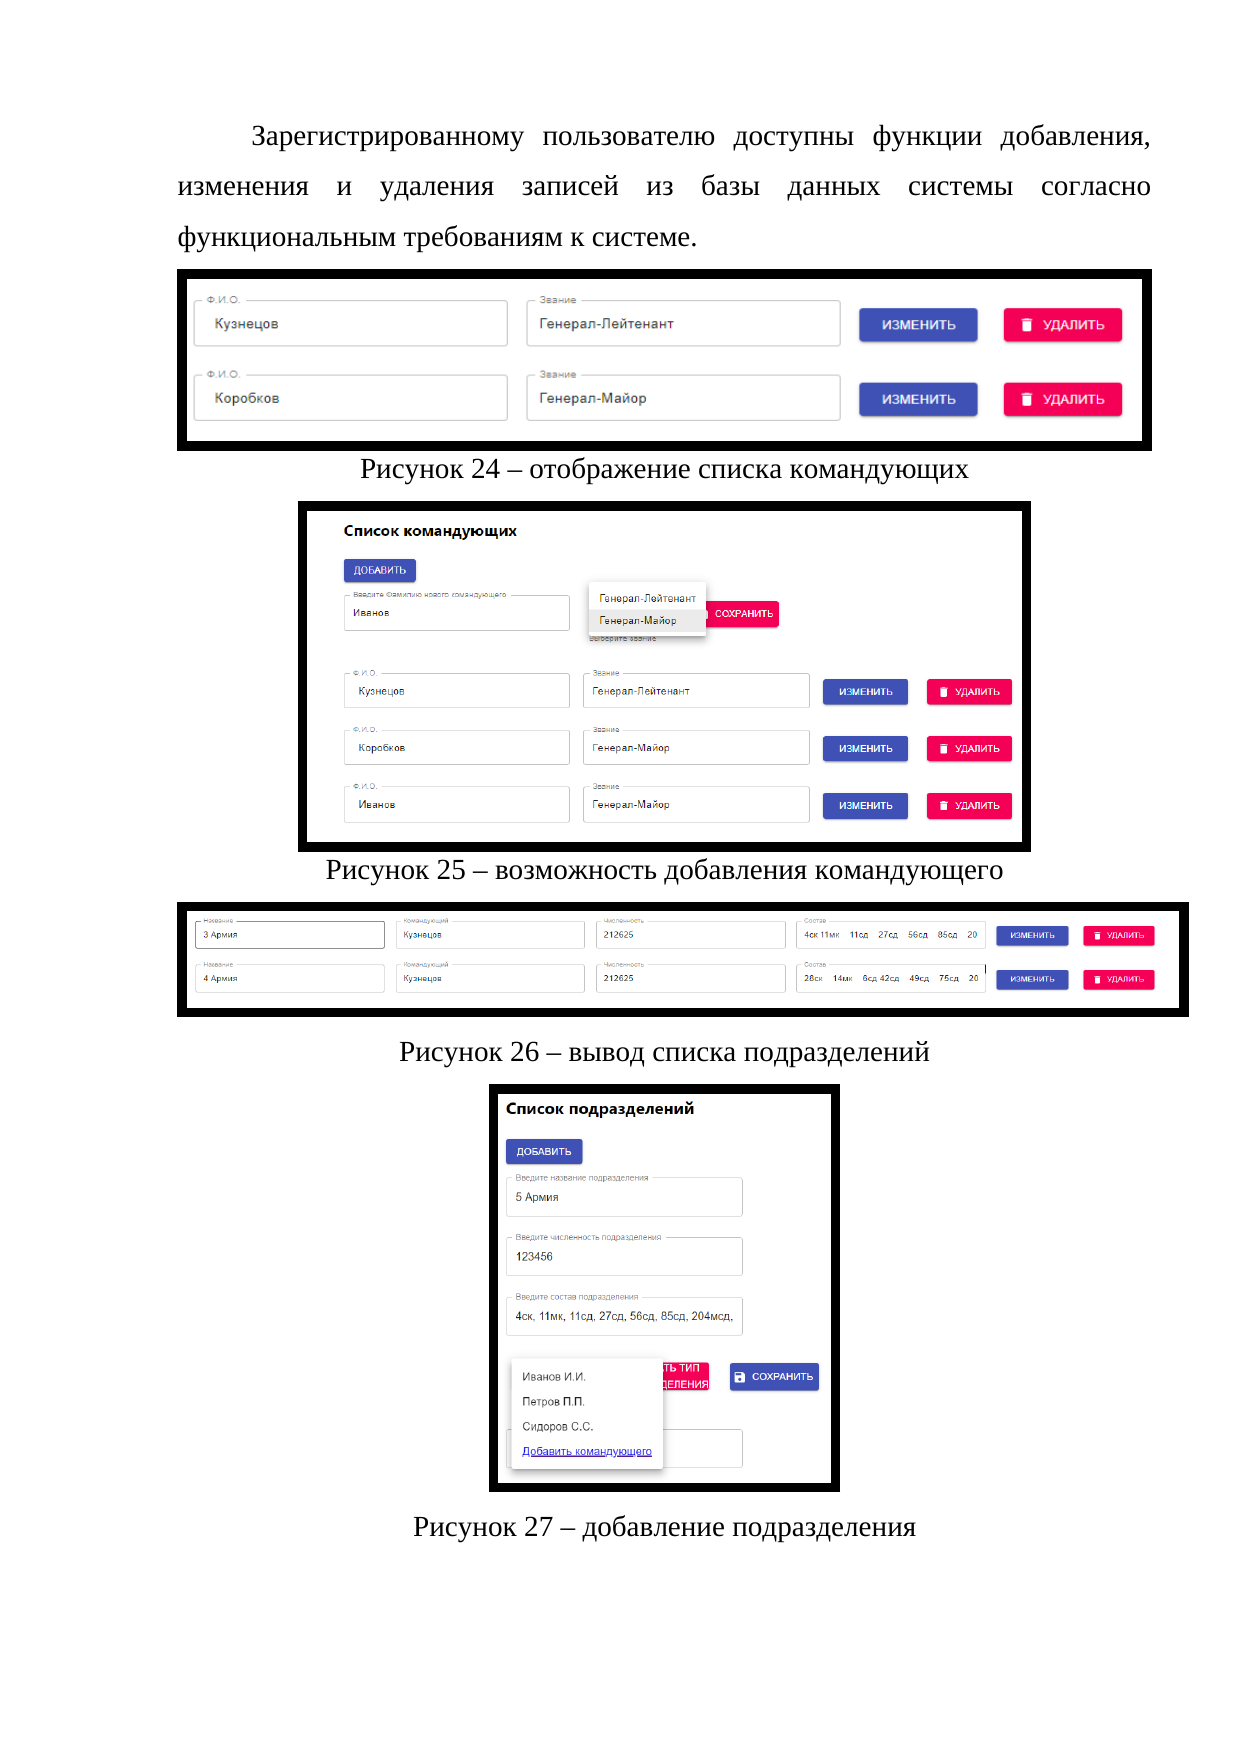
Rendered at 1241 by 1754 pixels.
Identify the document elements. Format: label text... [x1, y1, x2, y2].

text Рисунок 25 – возможность добавления командующего [177, 852, 1152, 902]
picture [187, 911, 1179, 1008]
text Рисунок 26 – вывод списка подразделений [177, 1034, 1152, 1067]
picture [307, 511, 1022, 842]
picture [187, 279, 1142, 441]
text Зарегистрированному пользователю доступны функции добавления, изменения и удаления записей из базы данных системы согласно функциональным требованиям к системе. [177, 118, 1152, 169]
text Зарегистрированному пользователю доступны функции добавления, изменения и удаления записей из базы данных системы согласно функциональным требованиям к системе. [177, 202, 1152, 252]
text Рисунок 24 – отображение списка командующих [177, 451, 1152, 484]
text Рисунок 27 – добавление подразделения [177, 1509, 1152, 1542]
picture [498, 1094, 831, 1483]
